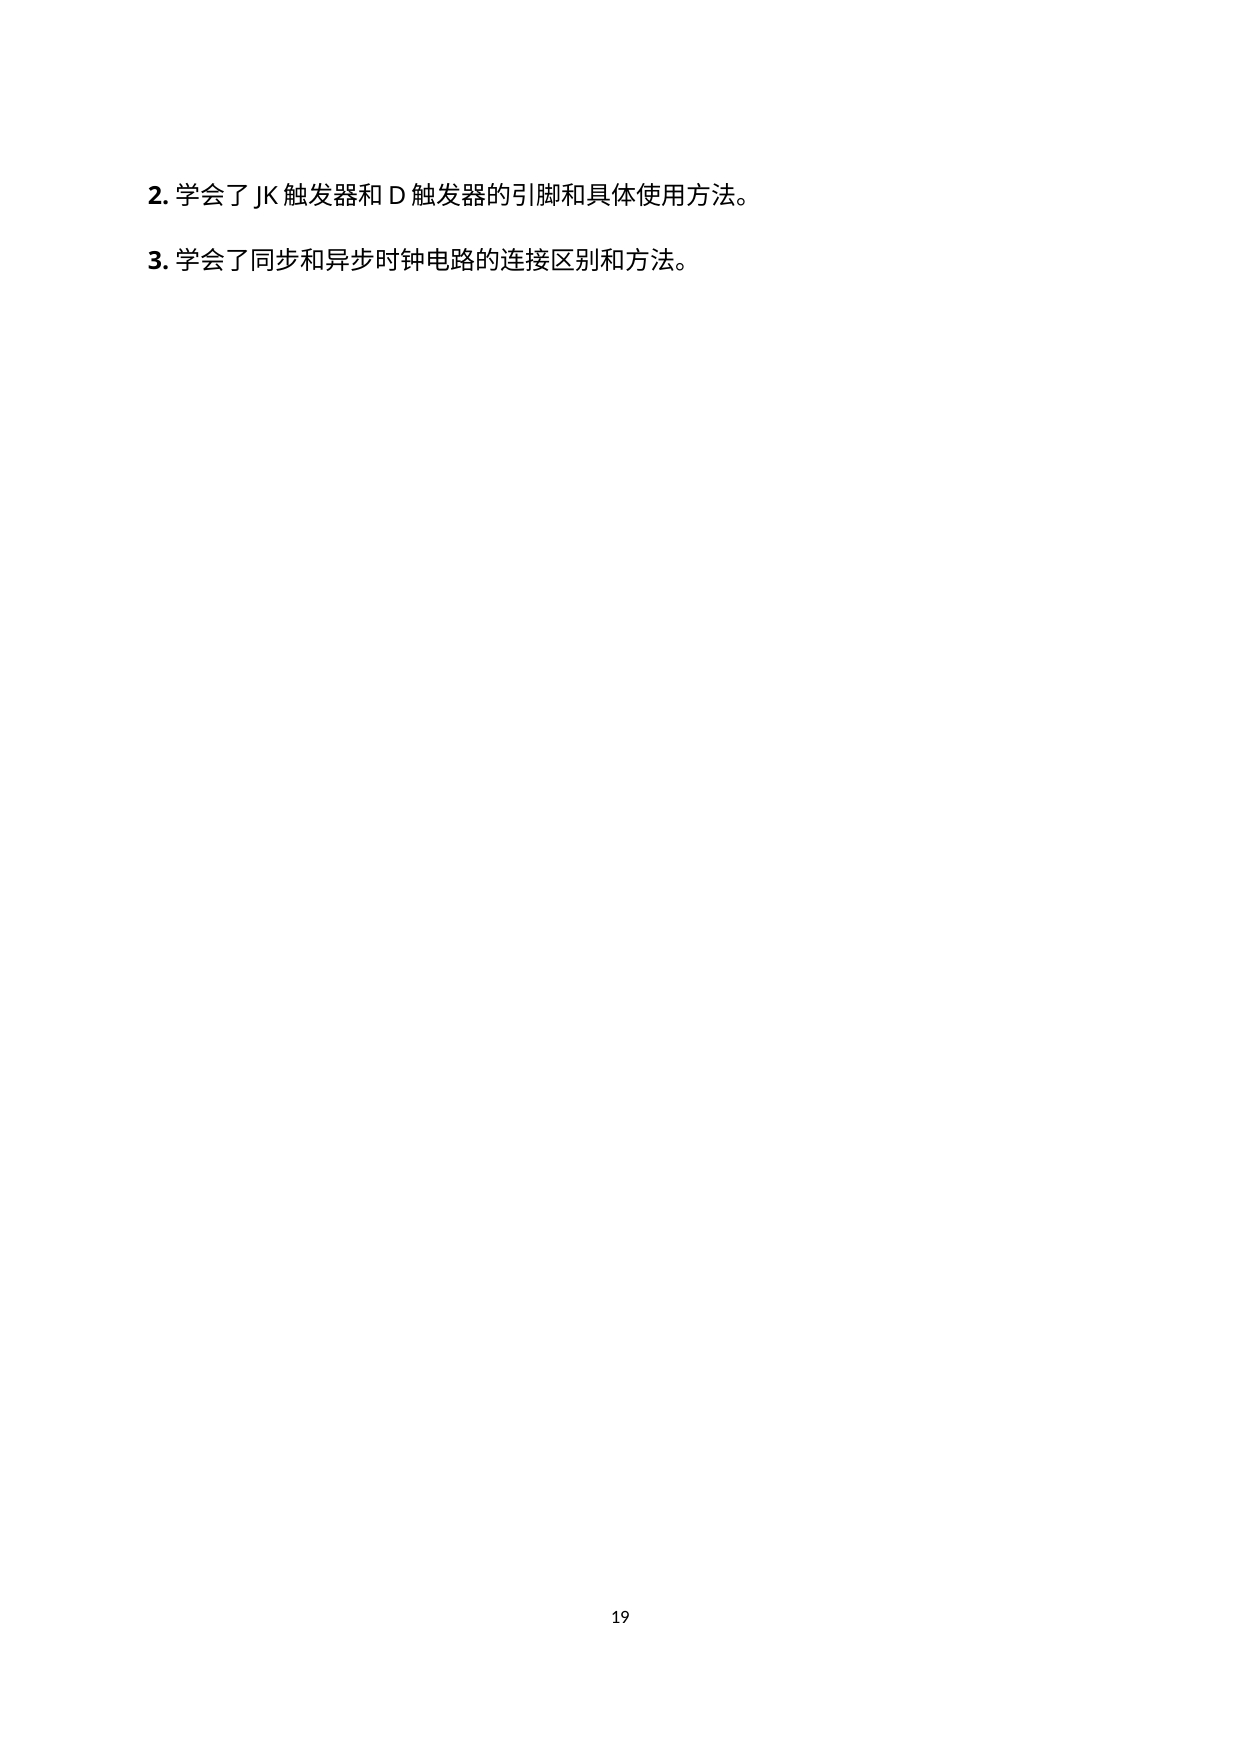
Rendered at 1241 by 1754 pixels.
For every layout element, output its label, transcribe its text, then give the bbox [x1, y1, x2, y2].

text 2. 学会了JK触发器和D触发器的引脚和具体使用方法。 [148, 161, 1092, 226]
text 3. 学会了同步和异步时钟电路的连接区别和方法。 [148, 226, 1092, 291]
